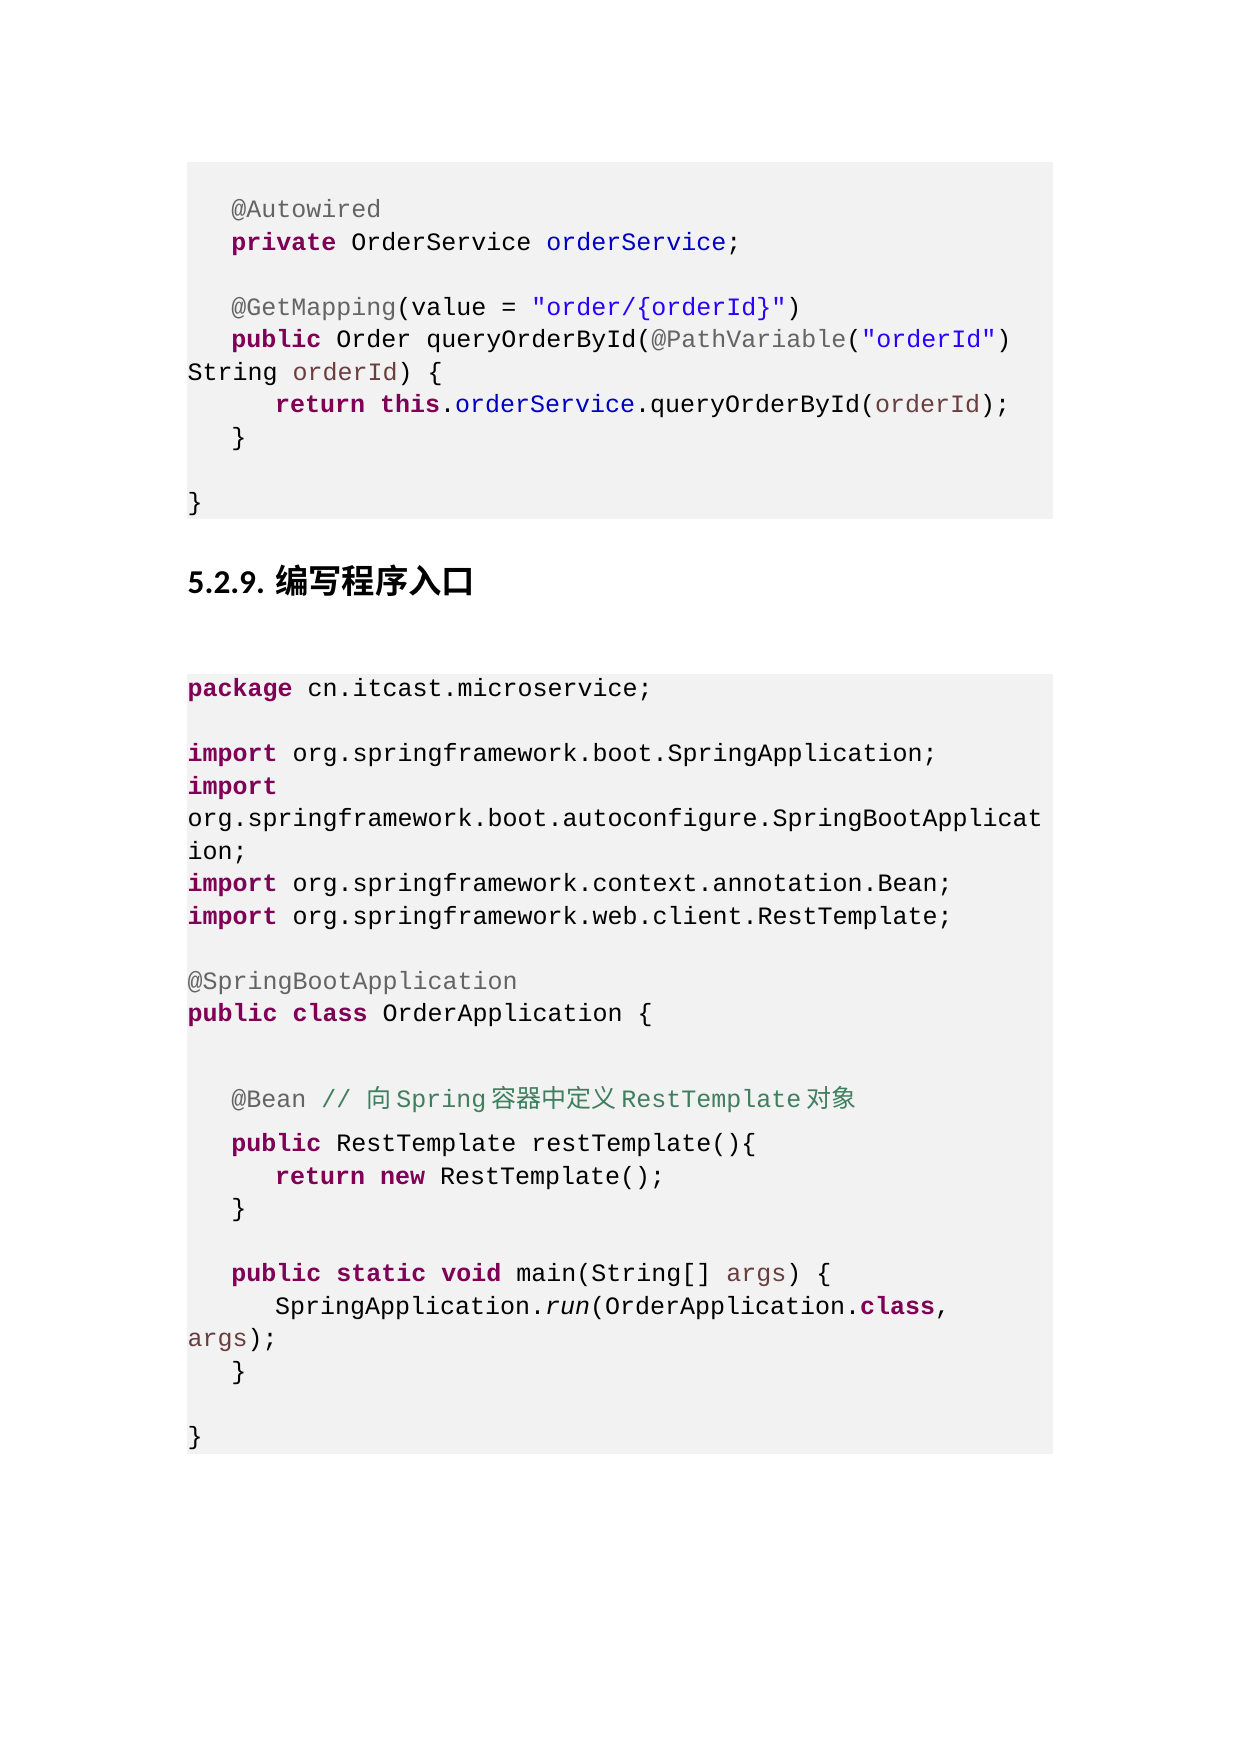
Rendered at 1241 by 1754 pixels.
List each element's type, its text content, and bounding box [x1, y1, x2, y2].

text @SpringBootApplication [187, 966, 1053, 999]
text public class OrderApplication { [187, 999, 1053, 1031]
text public RestTemplate restTemplate(){ [187, 1129, 1053, 1161]
text import org.springframework.boot.SpringApplication; [187, 739, 1053, 771]
subtitle 编写程序入口 [187, 547, 1053, 612]
text package cn.itcast.microservice; [187, 674, 1053, 706]
text SpringApplication.run(OrderApplication.class, args); [187, 1291, 1053, 1356]
text import org.springframework.context.annotation.Bean; [187, 869, 1053, 901]
text return new RestTemplate(); [187, 1161, 1053, 1194]
text } [187, 487, 1053, 519]
text return this.orderService.queryOrderById(orderId); [187, 389, 1053, 422]
text import org.springframework.boot.autoconfigure.SpringBootApplication; [187, 771, 1053, 869]
text } [187, 1421, 1053, 1454]
text @GetMapping(value = "order/{orderId}") [187, 292, 1053, 324]
text private OrderService orderService; [187, 227, 1053, 259]
text import org.springframework.web.client.RestTemplate; [187, 901, 1053, 934]
text @Autowired [187, 194, 1053, 227]
text public static void main(String[] args) { [187, 1259, 1053, 1291]
text @Bean // 向Spring容器中定义RestTemplate对象 [187, 1064, 1053, 1129]
text } [187, 1356, 1053, 1389]
text public Order queryOrderById(@PathVariable("orderId") String orderId) { [187, 324, 1053, 389]
text } [187, 422, 1053, 454]
text } [187, 1194, 1053, 1226]
